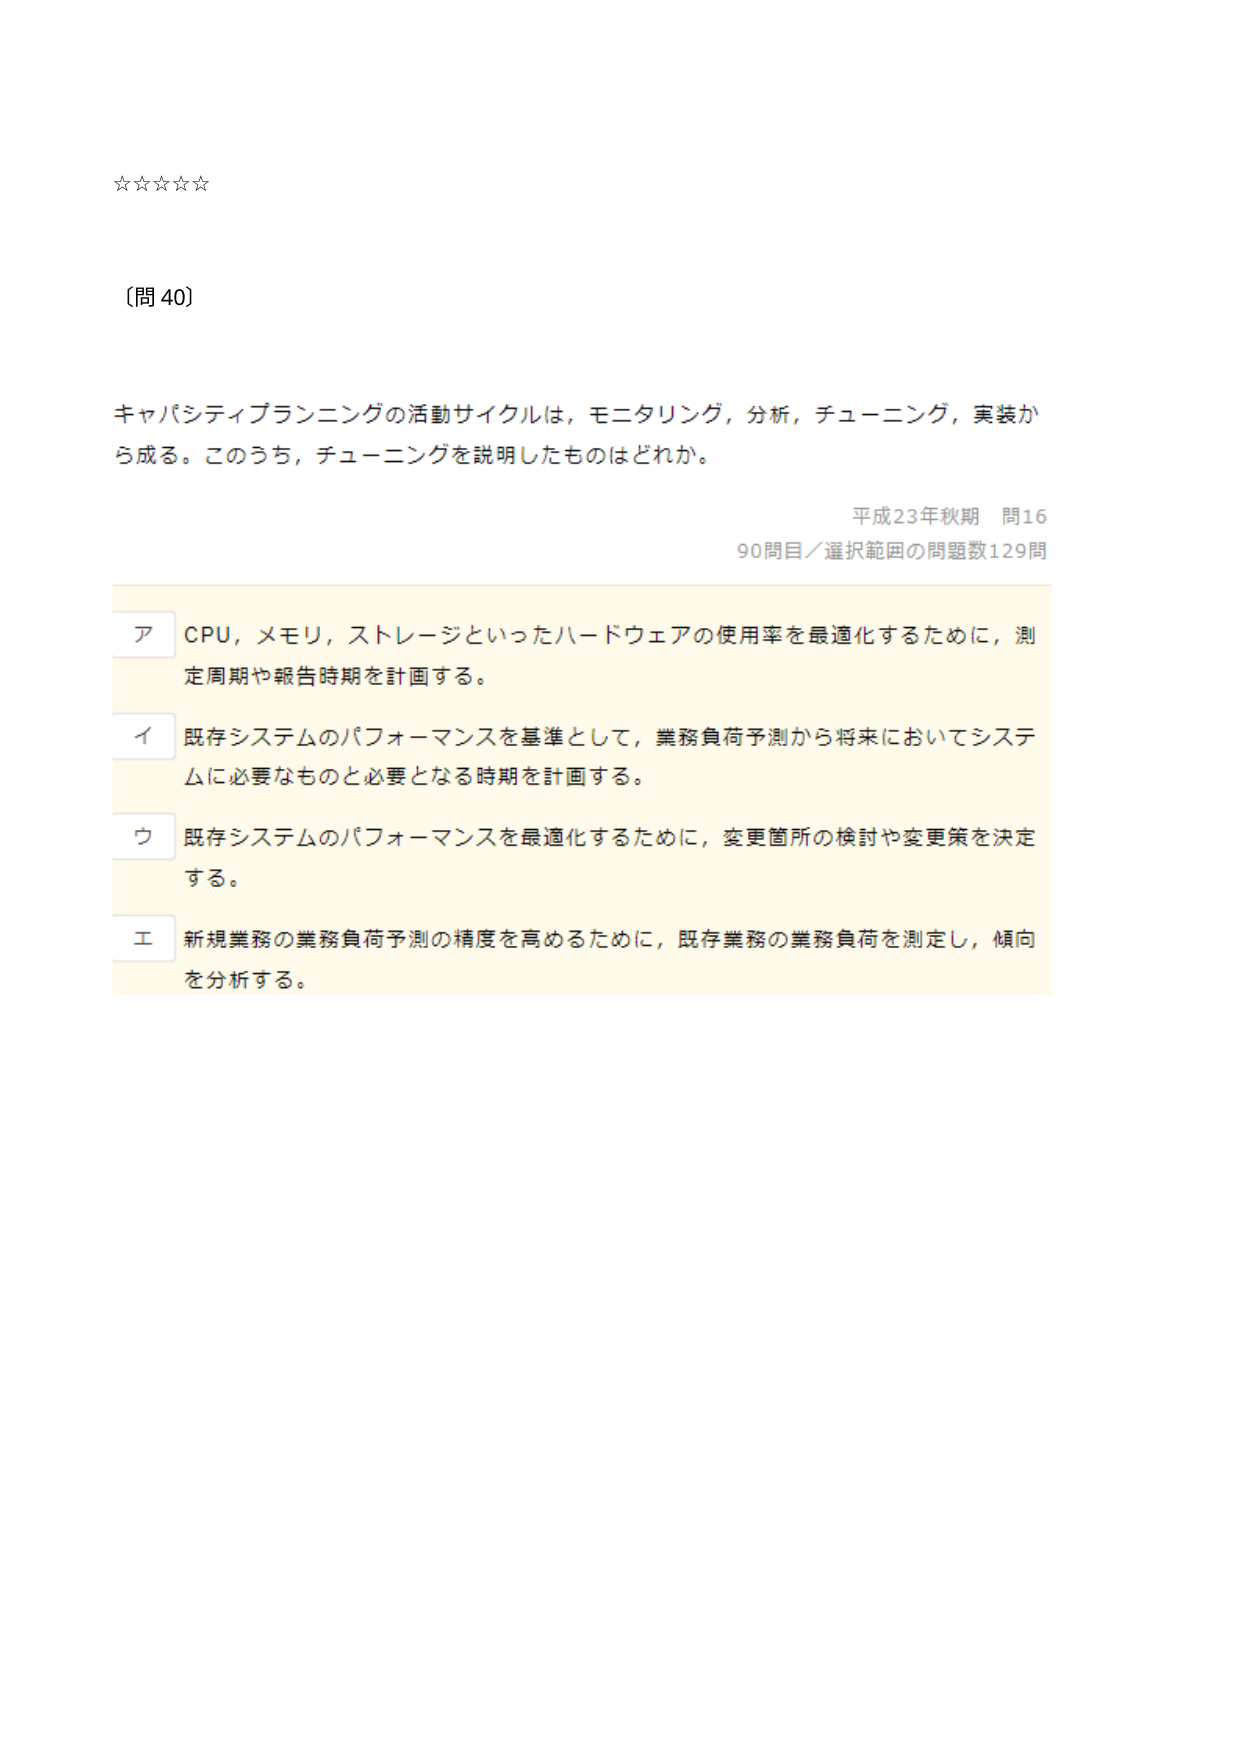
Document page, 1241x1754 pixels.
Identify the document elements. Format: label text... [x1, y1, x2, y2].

text ☆☆☆☆☆ [112, 164, 1128, 202]
picture [112, 389, 1052, 995]
text 〔問40〕 [112, 277, 1128, 314]
